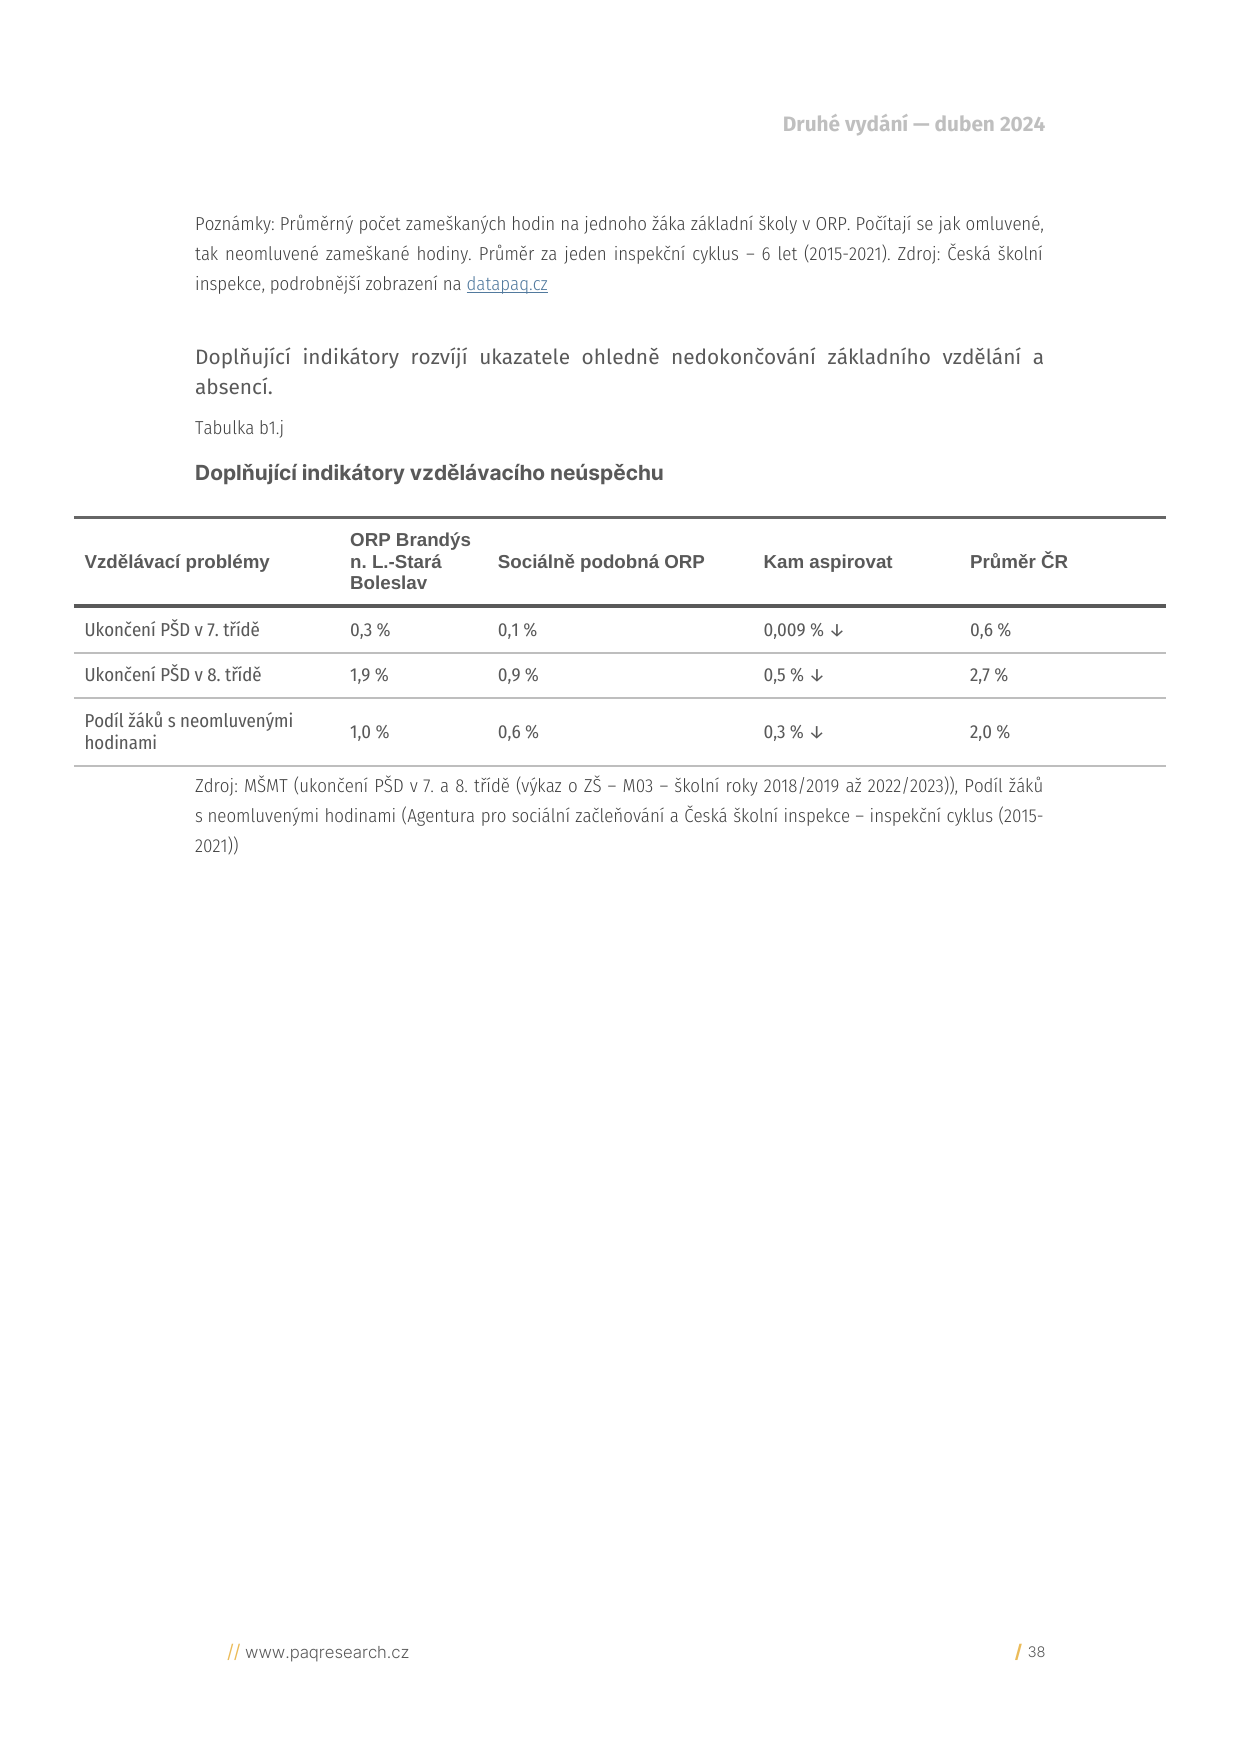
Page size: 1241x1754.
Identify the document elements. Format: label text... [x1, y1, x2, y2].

text Doplňující indikátory vzdělávacího neúspěchu [195, 455, 1045, 485]
table_cell 0,1 % [487, 608, 753, 652]
table_cell 1,0 % [340, 699, 487, 765]
table_header Vzdělávací problémy [74, 519, 339, 604]
table_header Sociálně podobná ORP [487, 519, 753, 604]
table_cell 0,9 % [487, 654, 753, 697]
table_cell Ukončení PŠD v 7. třídě [74, 608, 339, 652]
table_cell 0,3 % [340, 608, 487, 652]
text Poznámky: Průměrný počet zameškaných hodin na jednoho žáka základní školy v ORP. Počítají se jak omluvené, tak neomluvené zameškané hodiny. Průměr za jeden inspekční cyklus – 6 let (2015-2021). Zdroj: Česká školní inspekce, podrobnější zobrazení na datapaq.cz [195, 205, 1045, 296]
text Doplňující indikátory rozvíjí ukazatele ohledně nedokončování základního vzdělání a absencí. [195, 340, 1045, 400]
table_cell Ukončení PŠD v 8. třídě [74, 654, 339, 697]
table_cell Podíl žáků s neomluvenými hodinami [74, 699, 339, 765]
table_cell 0,6 % [960, 608, 1166, 652]
table_cell 2,0 % [960, 699, 1166, 765]
table_cell 0,009 % ↓ [753, 608, 959, 652]
text Tabulka b1.j [195, 417, 1045, 439]
table_cell 2,7 % [960, 654, 1166, 697]
table_cell 0,6 % [487, 699, 753, 765]
table_cell 0,5 % ↓ [753, 654, 959, 697]
table_cell 0,3 % ↓ [753, 699, 959, 765]
table_header Průměr ČR [960, 519, 1166, 604]
table_header ORP Brandýs n. L.-Stará Boleslav [340, 519, 487, 604]
text Zdroj: MŠMT (ukončení PŠD v 7. a 8. třídě (výkaz o ZŠ – M03 – školní roky 2018/2019 až 2022/2023)), Podíl žáků s neomluvenými hodinami (Agentura pro sociální začleňování a Česká školní inspekce – inspekční cyklus (2015-2021)) [195, 767, 1045, 858]
table_cell 1,9 % [340, 654, 487, 697]
table_header Kam aspirovat [753, 519, 959, 604]
